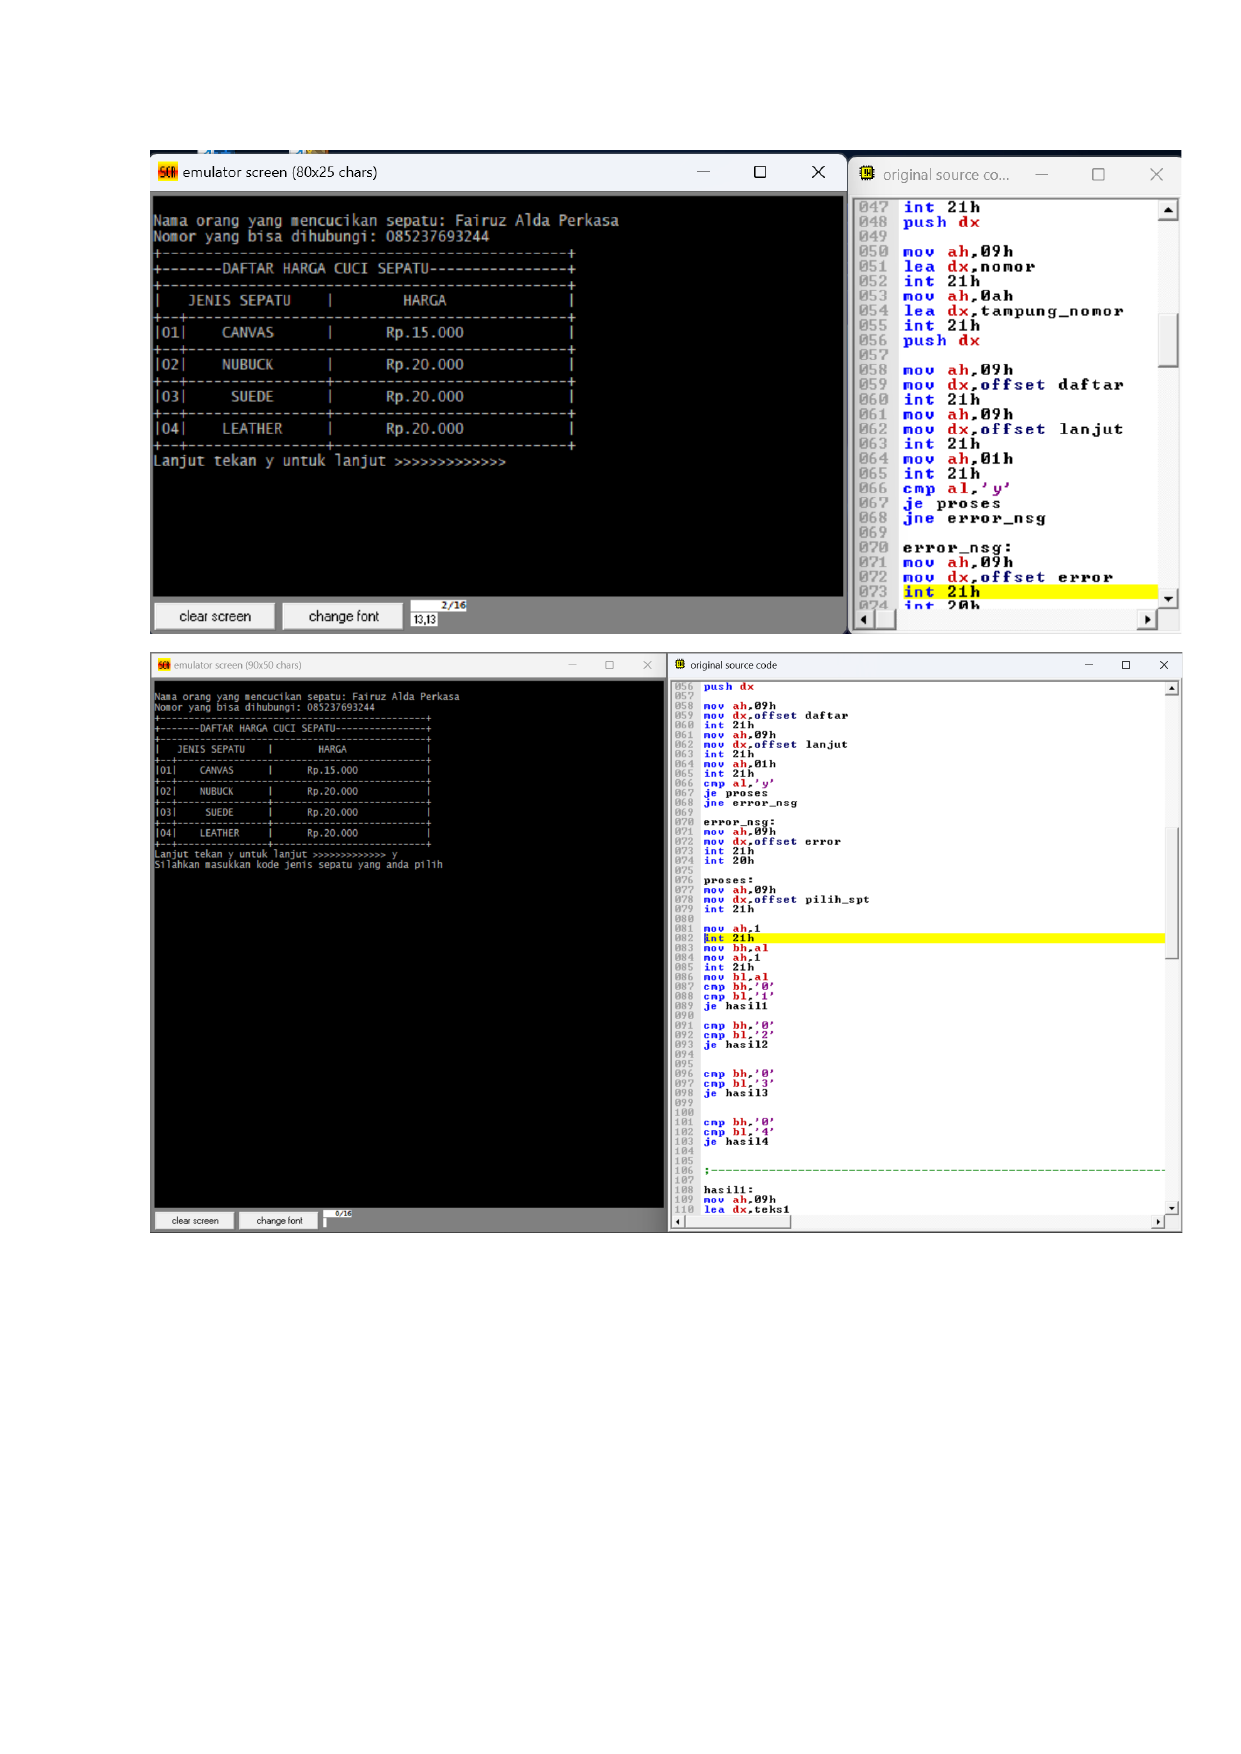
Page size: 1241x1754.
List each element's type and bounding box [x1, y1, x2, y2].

picture [150, 150, 1182, 634]
picture [150, 652, 1183, 1233]
